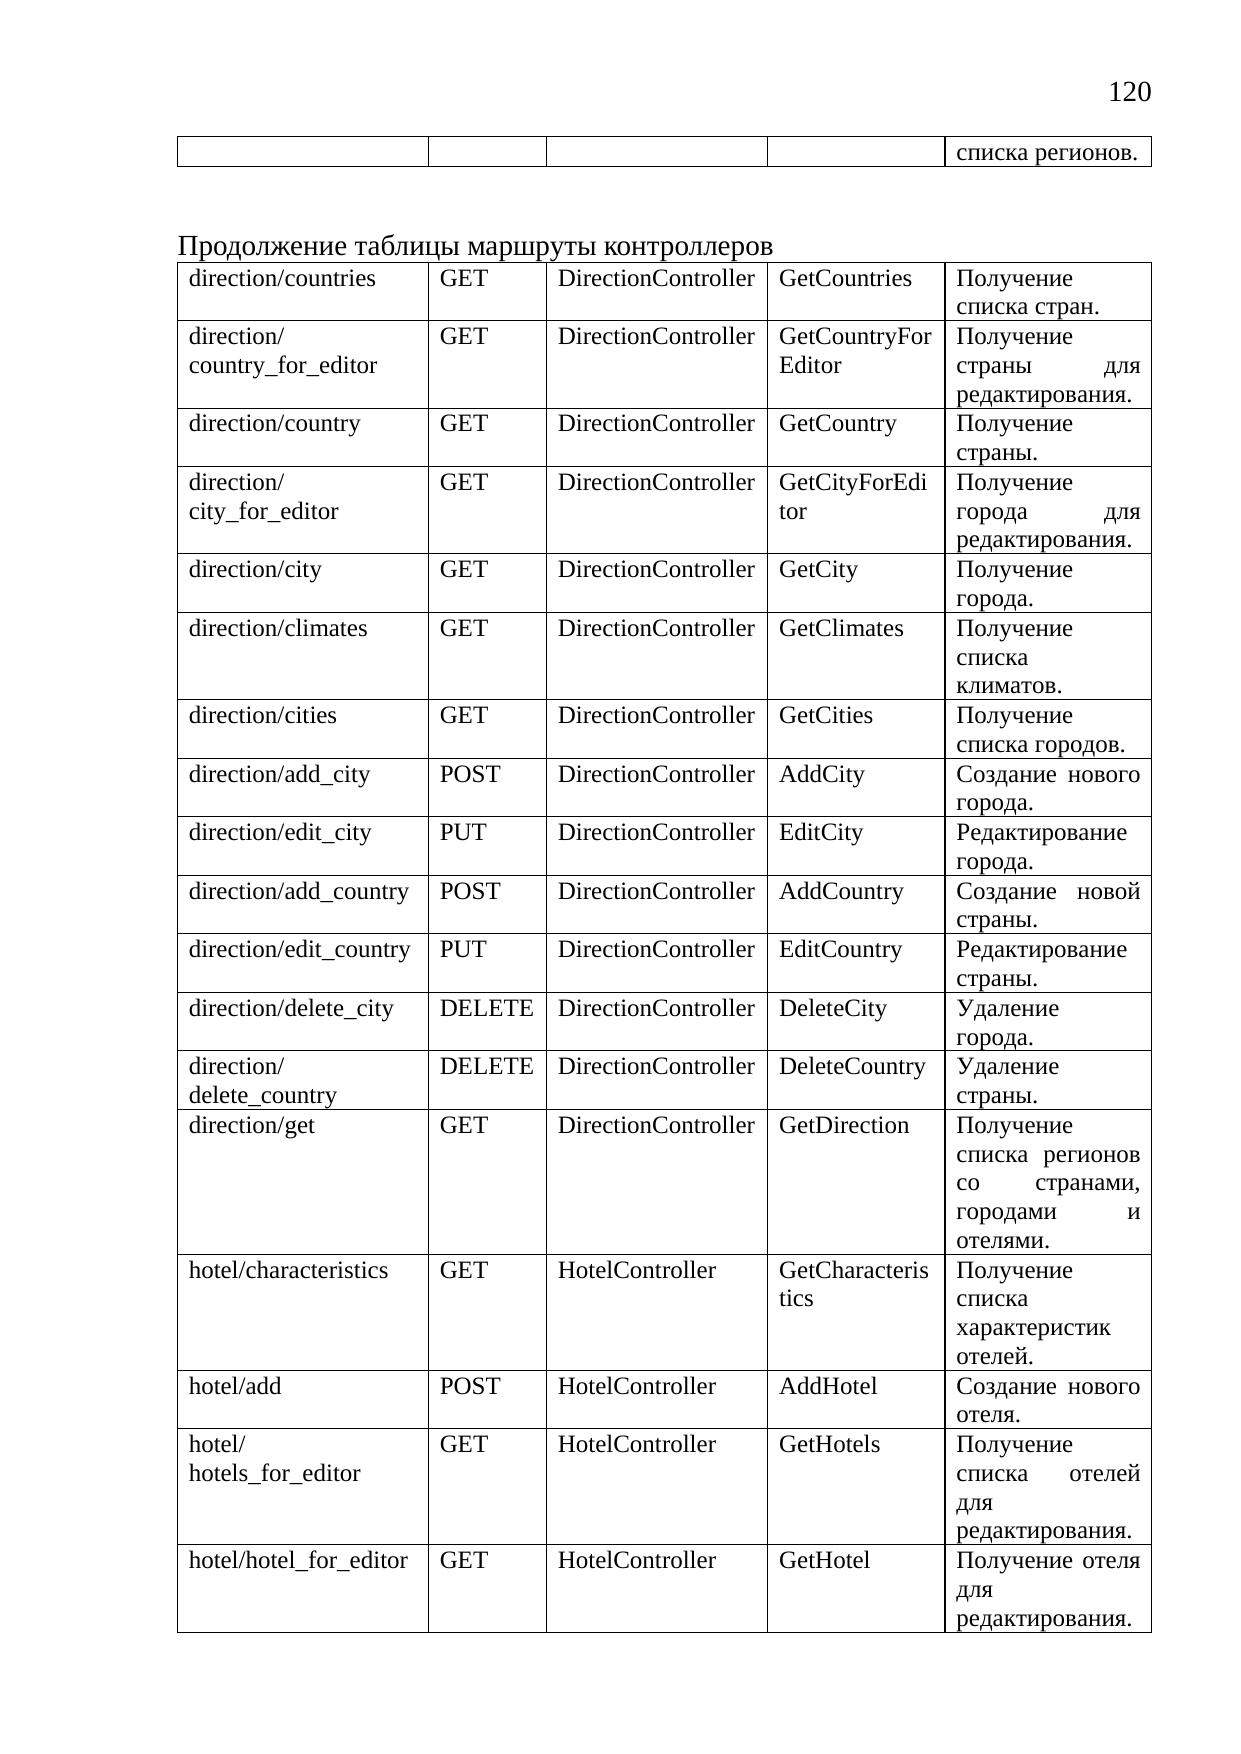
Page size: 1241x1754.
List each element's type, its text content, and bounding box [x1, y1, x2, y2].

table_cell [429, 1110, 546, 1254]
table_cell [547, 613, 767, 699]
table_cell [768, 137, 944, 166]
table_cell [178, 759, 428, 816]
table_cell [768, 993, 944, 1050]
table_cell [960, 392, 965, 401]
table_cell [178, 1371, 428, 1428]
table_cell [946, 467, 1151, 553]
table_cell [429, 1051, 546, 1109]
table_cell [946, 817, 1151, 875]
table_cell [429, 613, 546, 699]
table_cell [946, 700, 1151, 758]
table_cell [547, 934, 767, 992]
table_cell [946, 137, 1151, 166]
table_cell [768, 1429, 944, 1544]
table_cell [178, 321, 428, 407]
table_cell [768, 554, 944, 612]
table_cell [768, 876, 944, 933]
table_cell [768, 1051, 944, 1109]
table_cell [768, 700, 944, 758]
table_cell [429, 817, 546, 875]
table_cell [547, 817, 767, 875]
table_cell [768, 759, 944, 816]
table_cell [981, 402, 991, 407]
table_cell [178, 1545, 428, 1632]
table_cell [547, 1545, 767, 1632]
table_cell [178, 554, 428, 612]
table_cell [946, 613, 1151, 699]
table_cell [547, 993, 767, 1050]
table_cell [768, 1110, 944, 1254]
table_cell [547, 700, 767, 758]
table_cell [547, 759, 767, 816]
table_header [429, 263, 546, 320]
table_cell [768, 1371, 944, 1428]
text Продолжение таблицы маршруты контроллеров [177, 228, 1152, 262]
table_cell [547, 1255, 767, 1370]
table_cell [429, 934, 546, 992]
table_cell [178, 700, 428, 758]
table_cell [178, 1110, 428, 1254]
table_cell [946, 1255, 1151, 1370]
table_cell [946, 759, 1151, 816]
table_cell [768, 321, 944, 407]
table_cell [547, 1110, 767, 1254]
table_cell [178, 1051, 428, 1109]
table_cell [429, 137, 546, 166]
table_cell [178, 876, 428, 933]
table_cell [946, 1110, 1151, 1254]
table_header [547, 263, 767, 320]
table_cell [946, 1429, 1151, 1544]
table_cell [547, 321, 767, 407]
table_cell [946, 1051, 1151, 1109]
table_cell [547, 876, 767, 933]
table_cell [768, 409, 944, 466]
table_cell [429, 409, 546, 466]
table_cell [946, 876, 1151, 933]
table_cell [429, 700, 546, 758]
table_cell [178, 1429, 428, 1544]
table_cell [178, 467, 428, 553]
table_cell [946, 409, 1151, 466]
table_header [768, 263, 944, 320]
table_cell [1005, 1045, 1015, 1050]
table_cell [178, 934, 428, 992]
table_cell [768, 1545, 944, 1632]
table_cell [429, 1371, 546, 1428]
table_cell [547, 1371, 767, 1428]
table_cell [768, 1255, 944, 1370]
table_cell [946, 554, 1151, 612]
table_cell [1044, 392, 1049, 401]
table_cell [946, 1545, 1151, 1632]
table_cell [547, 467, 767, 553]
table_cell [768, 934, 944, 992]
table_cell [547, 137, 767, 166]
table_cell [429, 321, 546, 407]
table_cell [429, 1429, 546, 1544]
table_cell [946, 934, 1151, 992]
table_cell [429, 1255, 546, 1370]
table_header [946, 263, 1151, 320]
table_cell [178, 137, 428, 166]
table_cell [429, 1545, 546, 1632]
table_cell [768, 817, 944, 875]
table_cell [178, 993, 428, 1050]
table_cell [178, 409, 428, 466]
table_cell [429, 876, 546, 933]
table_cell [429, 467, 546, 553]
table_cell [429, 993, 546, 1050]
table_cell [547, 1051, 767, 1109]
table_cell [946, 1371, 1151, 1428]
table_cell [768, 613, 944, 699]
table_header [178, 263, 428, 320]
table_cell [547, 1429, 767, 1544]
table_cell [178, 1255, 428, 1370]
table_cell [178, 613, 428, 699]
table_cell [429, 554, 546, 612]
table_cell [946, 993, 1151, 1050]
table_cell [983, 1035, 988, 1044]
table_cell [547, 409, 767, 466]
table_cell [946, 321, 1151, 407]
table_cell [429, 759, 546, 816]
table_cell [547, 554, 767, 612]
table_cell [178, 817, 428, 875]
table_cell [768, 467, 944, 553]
